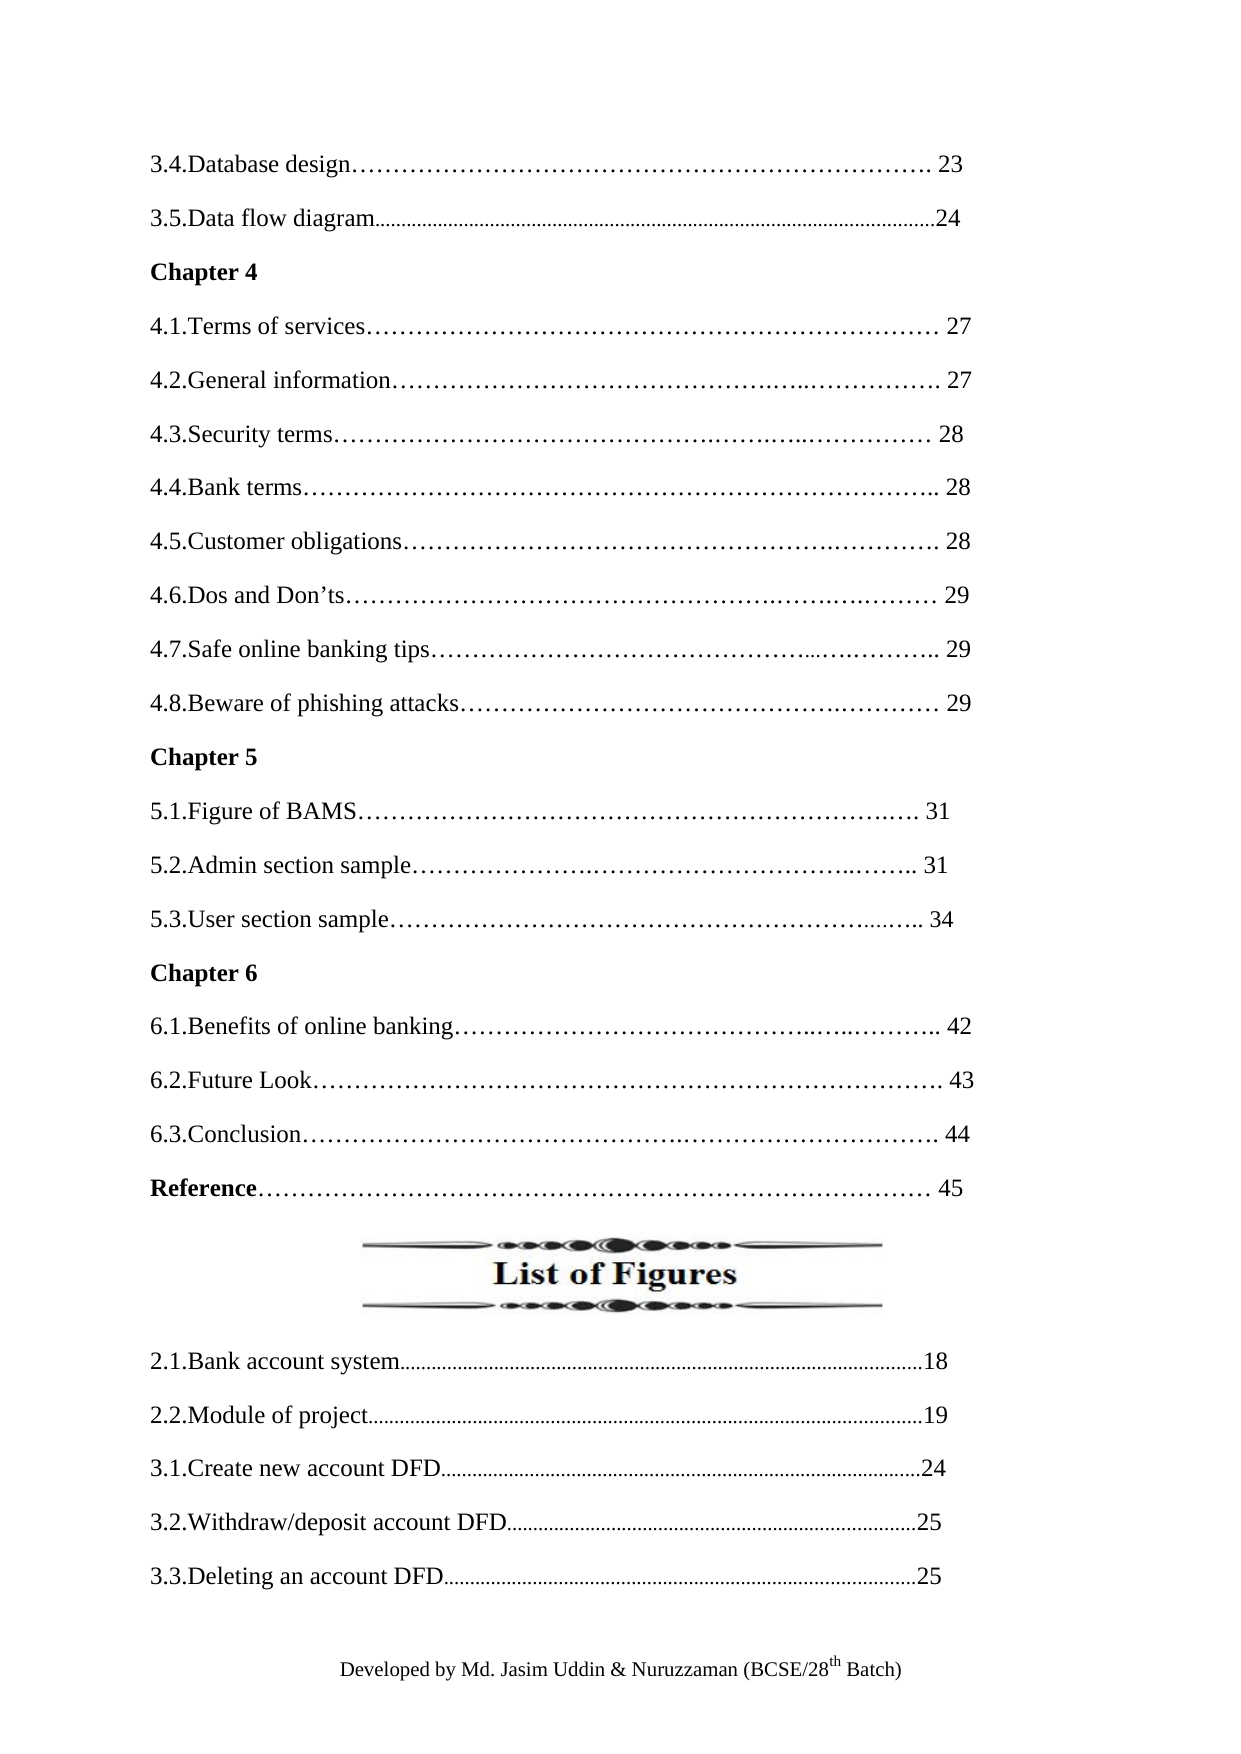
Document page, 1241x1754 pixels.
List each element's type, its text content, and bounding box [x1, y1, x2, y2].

text 3.4.Database design……………………………………………………………. 23 [150, 149, 1090, 178]
text Chapter 4 [150, 257, 1090, 286]
text 6.1.Benefits of online banking……………………………………..…..……….. 42 [150, 1011, 1090, 1040]
text 3.5.Data flow diagram 24 [150, 203, 1090, 232]
text Chapter 6 [150, 958, 1090, 987]
text 3.2.Withdraw/deposit account DFD 25 [150, 1507, 1090, 1536]
text 6.2.Future Look…………………………………………………………………. 43 [150, 1065, 1090, 1094]
text Chapter 5 [150, 742, 1090, 771]
text 3.3.Deleting an account DFD 25 [150, 1561, 1090, 1590]
text 4.5.Customer obligations…………………………………………….…………. 28 [150, 526, 1090, 555]
text 5.2.Admin section sample………………….…………………………..…….. 31 [150, 850, 1090, 878]
text 4.1.Terms of services…………………………………………………………… 27 [150, 311, 1090, 340]
text 3.1.Create new account DFD 24 [150, 1453, 1090, 1482]
text 4.3.Security terms……………………………………….…….…..…………… 28 [150, 419, 1090, 447]
text 4.7.Safe online banking tips……………………………………… ….……….. 29 [150, 634, 1090, 663]
text 5.1.Figure of BAMS……………………………………………………….…. 31 [150, 796, 1090, 825]
text 2.1.Bank account system 18 [150, 1346, 1090, 1374]
text 5.3.User section sample………………………………………………… ….. 34 [150, 904, 1090, 932]
text 4.4.Bank terms………………………………………………………………….. 28 [150, 472, 1090, 501]
text 2.2.Module of project 19 [150, 1400, 1090, 1428]
text Reference……………………………………………………………………… 45 [150, 1173, 1090, 1202]
text 4.2.General information……………………………………….…..……………. 27 [150, 365, 1090, 393]
text Developed by Md. Jasim Uddin & Nuruzzaman (BCSE/28th Batch) [339, 1652, 1090, 1682]
text 6.3.Conclusion……………………………………….…………………………. 44 [150, 1119, 1090, 1148]
text 4.8.Beware of phishing attacks……………………………………….………… 29 [150, 688, 1090, 717]
picture [360, 1227, 884, 1322]
text 4.6.Dos and Don’ts…………………………………………….…….….……… 29 [150, 580, 1090, 609]
